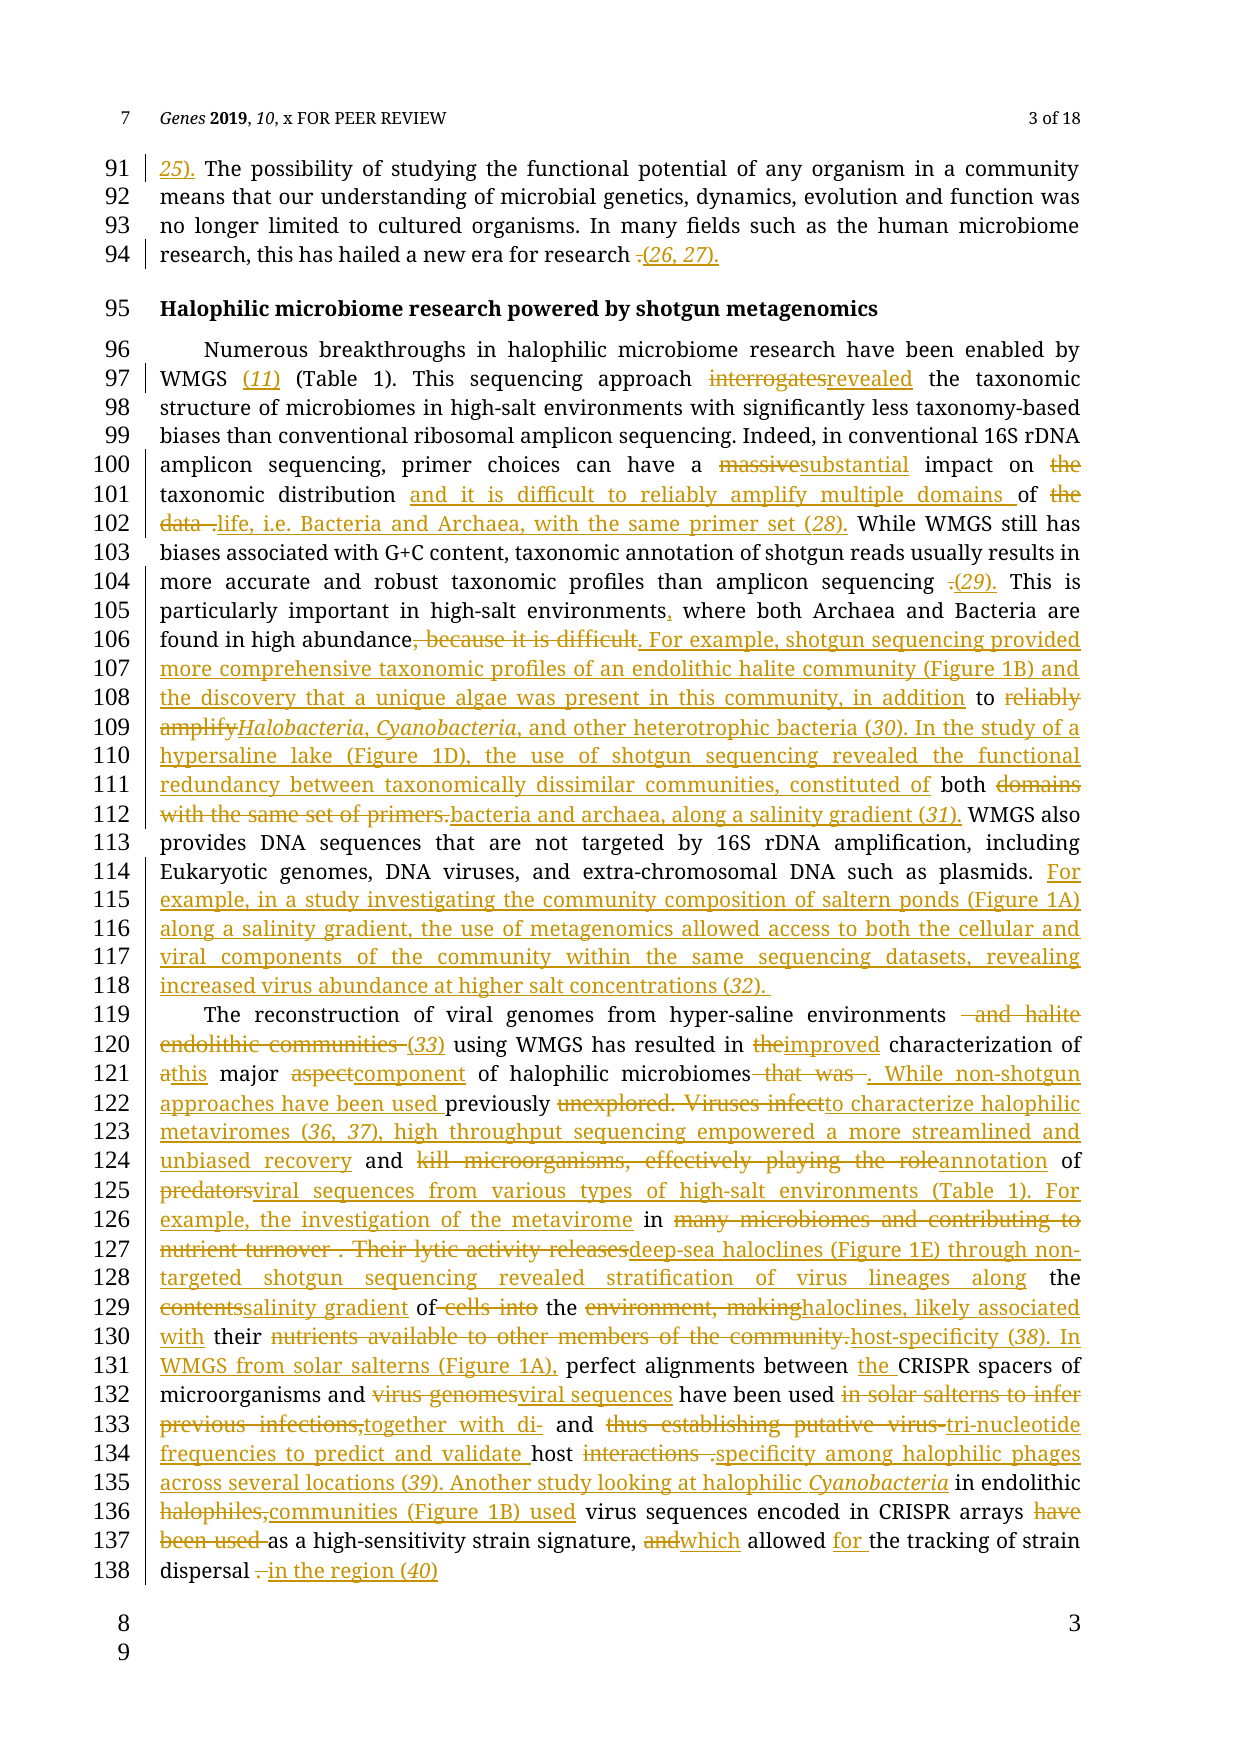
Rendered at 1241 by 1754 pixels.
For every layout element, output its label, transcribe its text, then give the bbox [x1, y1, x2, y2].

text The reconstruction of viral genomes from hyper-saline environments using WMGS has resulted in characterization of major of halophilic microbiomespreviously and of in the of the their perfect alignments between CRISPR spacers of microorganisms and have been used and host in endolithic virus sequences encoded in CRISPR arrays as a high-sensitivity strain signature, allowed the tracking of strain dispersal [159, 999, 1081, 1141]
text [159, 154, 1081, 269]
text Numerous breakthroughs in halophilic microbiome research have been enabled by WMGS (Table 1). This sequencing approach the taxonomic structure of microbiomes in high-salt environments with significantly less taxonomy-based biases than conventional ribosomal amplicon sequencing. Indeed, in conventional 16S rDNA amplicon sequencing, primer choices can have a impact on taxonomic distribution of While WMGS still has biases associated with G+C content, taxonomic annotation of shotgun reads usually results in more accurate and robust taxonomic profiles than amplicon sequencing This is particularly important in high-salt environments where both Archaea and Bacteria are found in high abundance to both WMGS also provides DNA sequences that are not targeted by 16S rDNA amplification, including Eukaryotic genomes, DNA viruses, and extra-chromosomal DNA such as plasmids. [159, 335, 1081, 765]
text Halophilic microbiome research powered by shotgun metagenomics [159, 294, 1081, 322]
text The reconstruction of viral genomes from hyper-saline environments using WMGS has resulted in characterization of major of halophilic microbiomespreviously and of in the of the their perfect alignments between CRISPR spacers of microorganisms and have been used and host in endolithic virus sequences encoded in CRISPR arrays as a high-sensitivity strain signature, allowed the tracking of strain dispersal [159, 1142, 1081, 1584]
text Numerous breakthroughs in halophilic microbiome research have been enabled by WMGS (Table 1). This sequencing approach the taxonomic structure of microbiomes in high-salt environments with significantly less taxonomy-based biases than conventional ribosomal amplicon sequencing. Indeed, in conventional 16S rDNA amplicon sequencing, primer choices can have a impact on taxonomic distribution of While WMGS still has biases associated with G+C content, taxonomic annotation of shotgun reads usually results in more accurate and robust taxonomic profiles than amplicon sequencing This is particularly important in high-salt environments where both Archaea and Bacteria are found in high abundance to both WMGS also provides DNA sequences that are not targeted by 16S rDNA amplification, including Eukaryotic genomes, DNA viruses, and extra-chromosomal DNA such as plasmids. [159, 766, 1081, 909]
